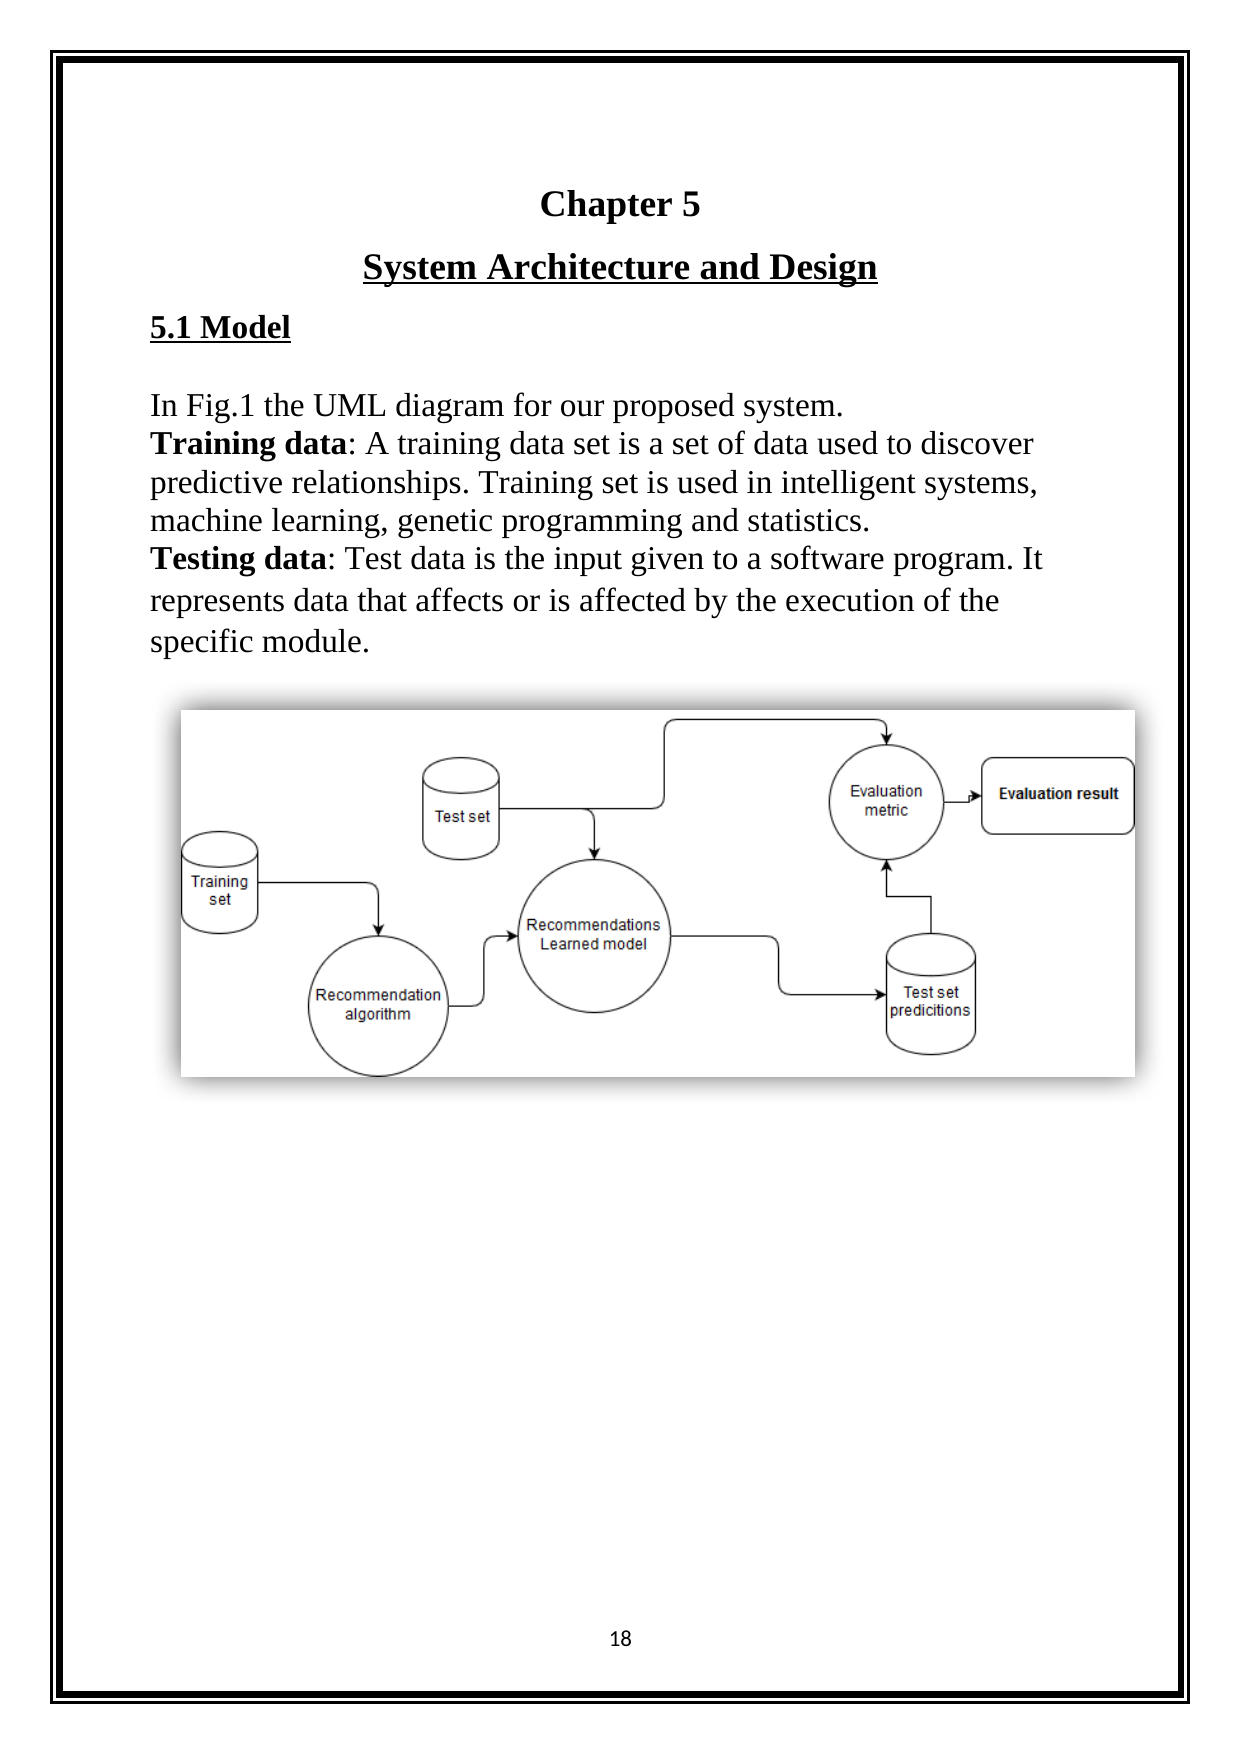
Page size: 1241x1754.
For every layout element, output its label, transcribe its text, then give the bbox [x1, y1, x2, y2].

text Training data: A training data set is a set of data used to discover predictive relationships. Training set is used in intelligent systems, machine learning, genetic programming and statistics. [150, 423, 1090, 538]
text Chapter 5 [150, 181, 1090, 224]
text In Fig.1 the UML diagram for our proposed system. [150, 385, 1090, 423]
text System Architecture and Design [150, 244, 1090, 288]
picture [181, 710, 1135, 1077]
text 5.1 Model [150, 308, 1090, 346]
text Testing data: Test data is the input given to a software program. It represents data that affects or is affected by the execution of the specific module. [150, 538, 1090, 659]
